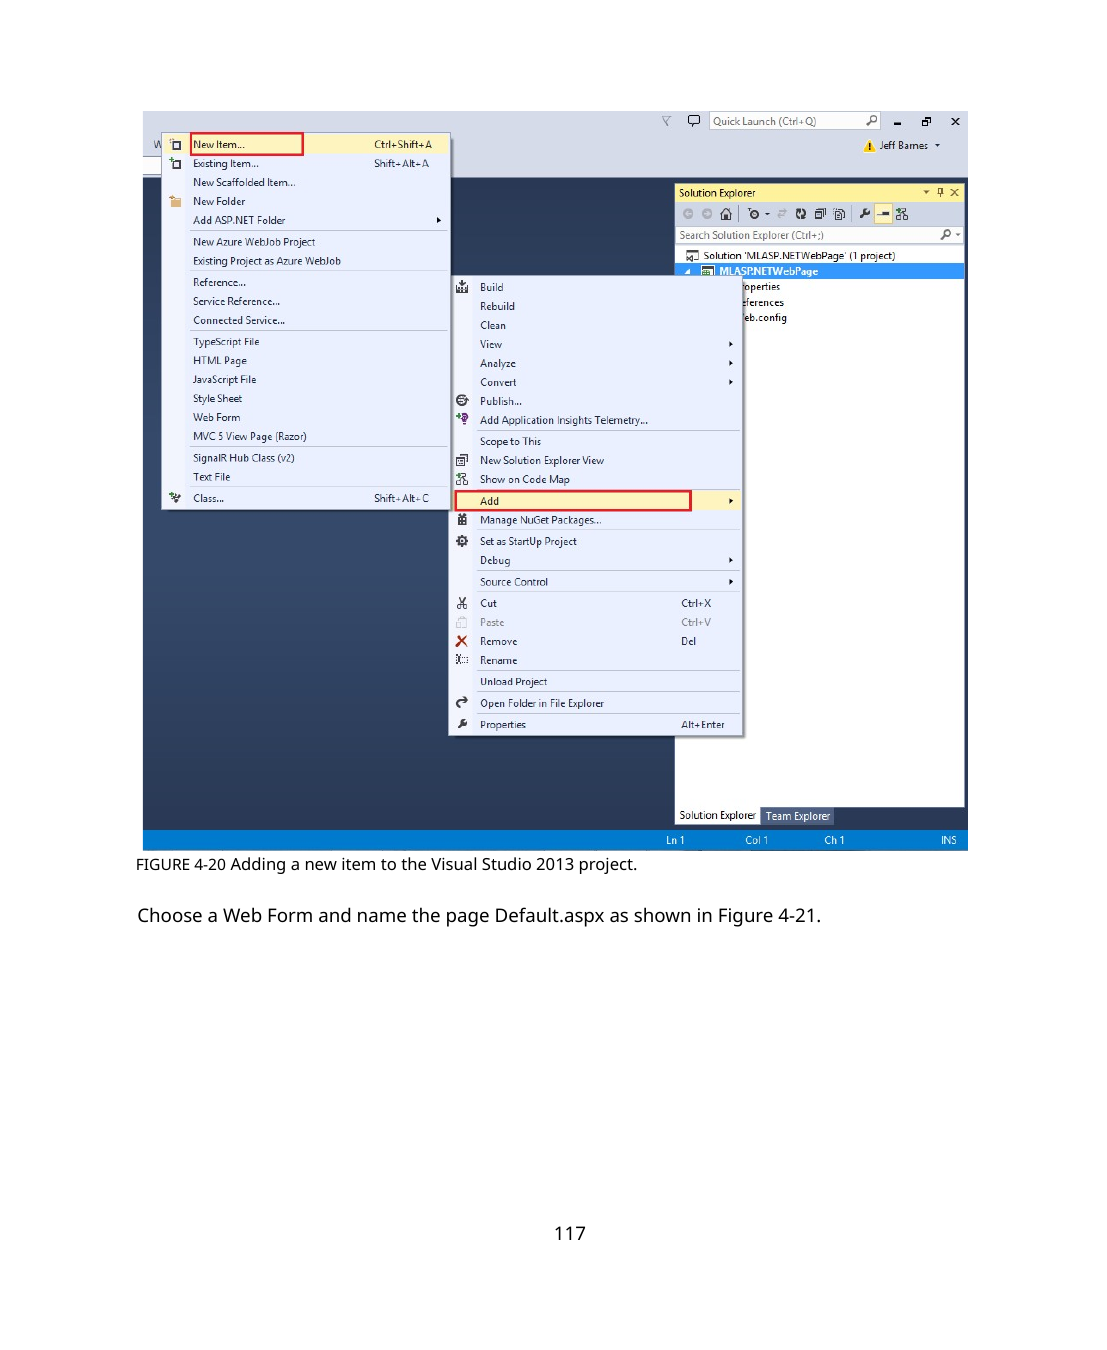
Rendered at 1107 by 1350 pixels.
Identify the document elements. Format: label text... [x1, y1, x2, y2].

text FIGURE 4-20 Adding a new item to the Visual Studio 2013 project. [136, 852, 994, 875]
picture [142, 111, 968, 851]
text Choose a Web Form and name the page Default.aspx as shown in Figure 4-21. [137, 902, 1019, 928]
